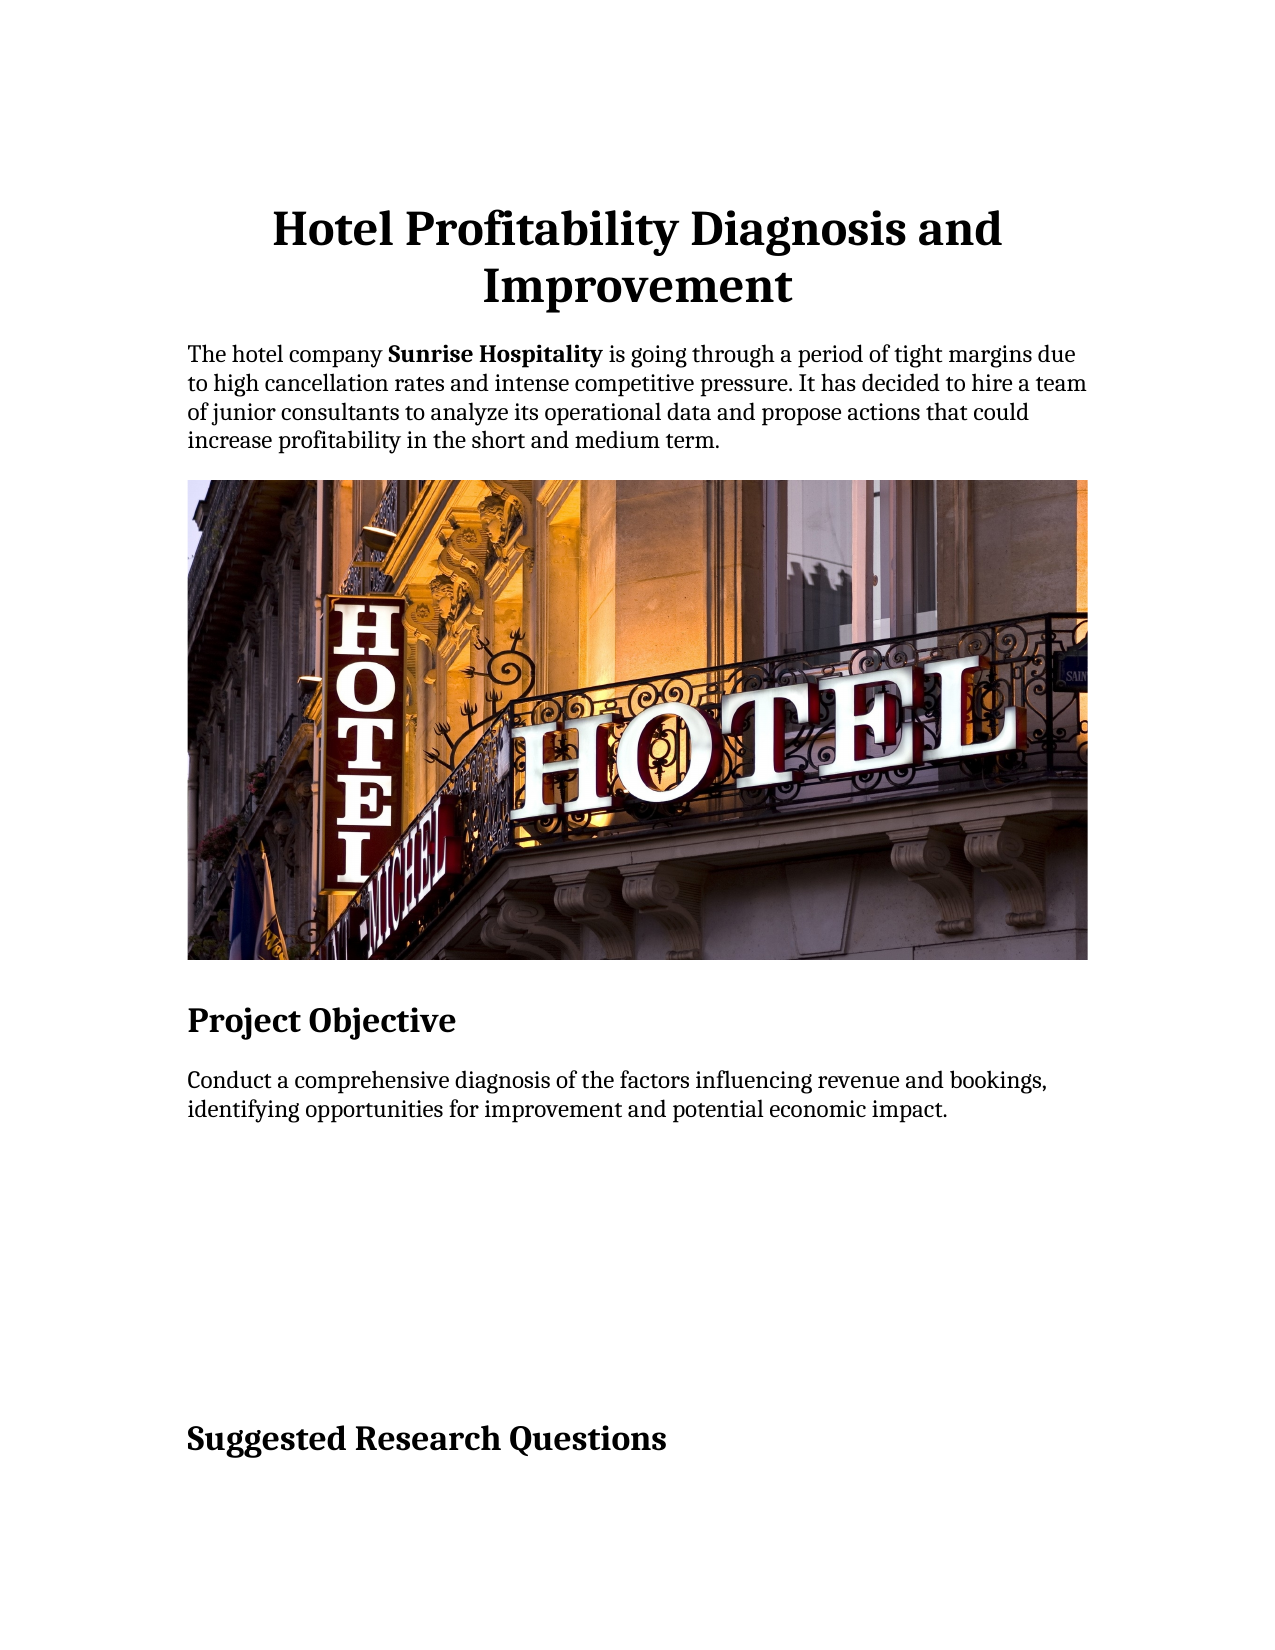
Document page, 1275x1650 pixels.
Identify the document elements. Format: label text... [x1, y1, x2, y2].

subtitle Suggested Research Questions [187, 1418, 1087, 1459]
subtitle Hotel Profitability Diagnosis and Improvement [187, 200, 1087, 315]
text Conduct a comprehensive diagnosis of the factors influencing revenue and bookings, identifying opportunities for improvement and potential economic impact. [187, 1066, 1087, 1124]
subtitle Project Objective [187, 1001, 1087, 1041]
text The hotel company Sunrise Hospitality is going through a period of tight margins due to high cancellation rates and intense competitive pressure. It has decided to hire a team of junior consultants to analyze its operational data and propose actions that could increase profitability in the short and medium term. [187, 340, 1087, 455]
picture [187, 480, 1088, 960]
